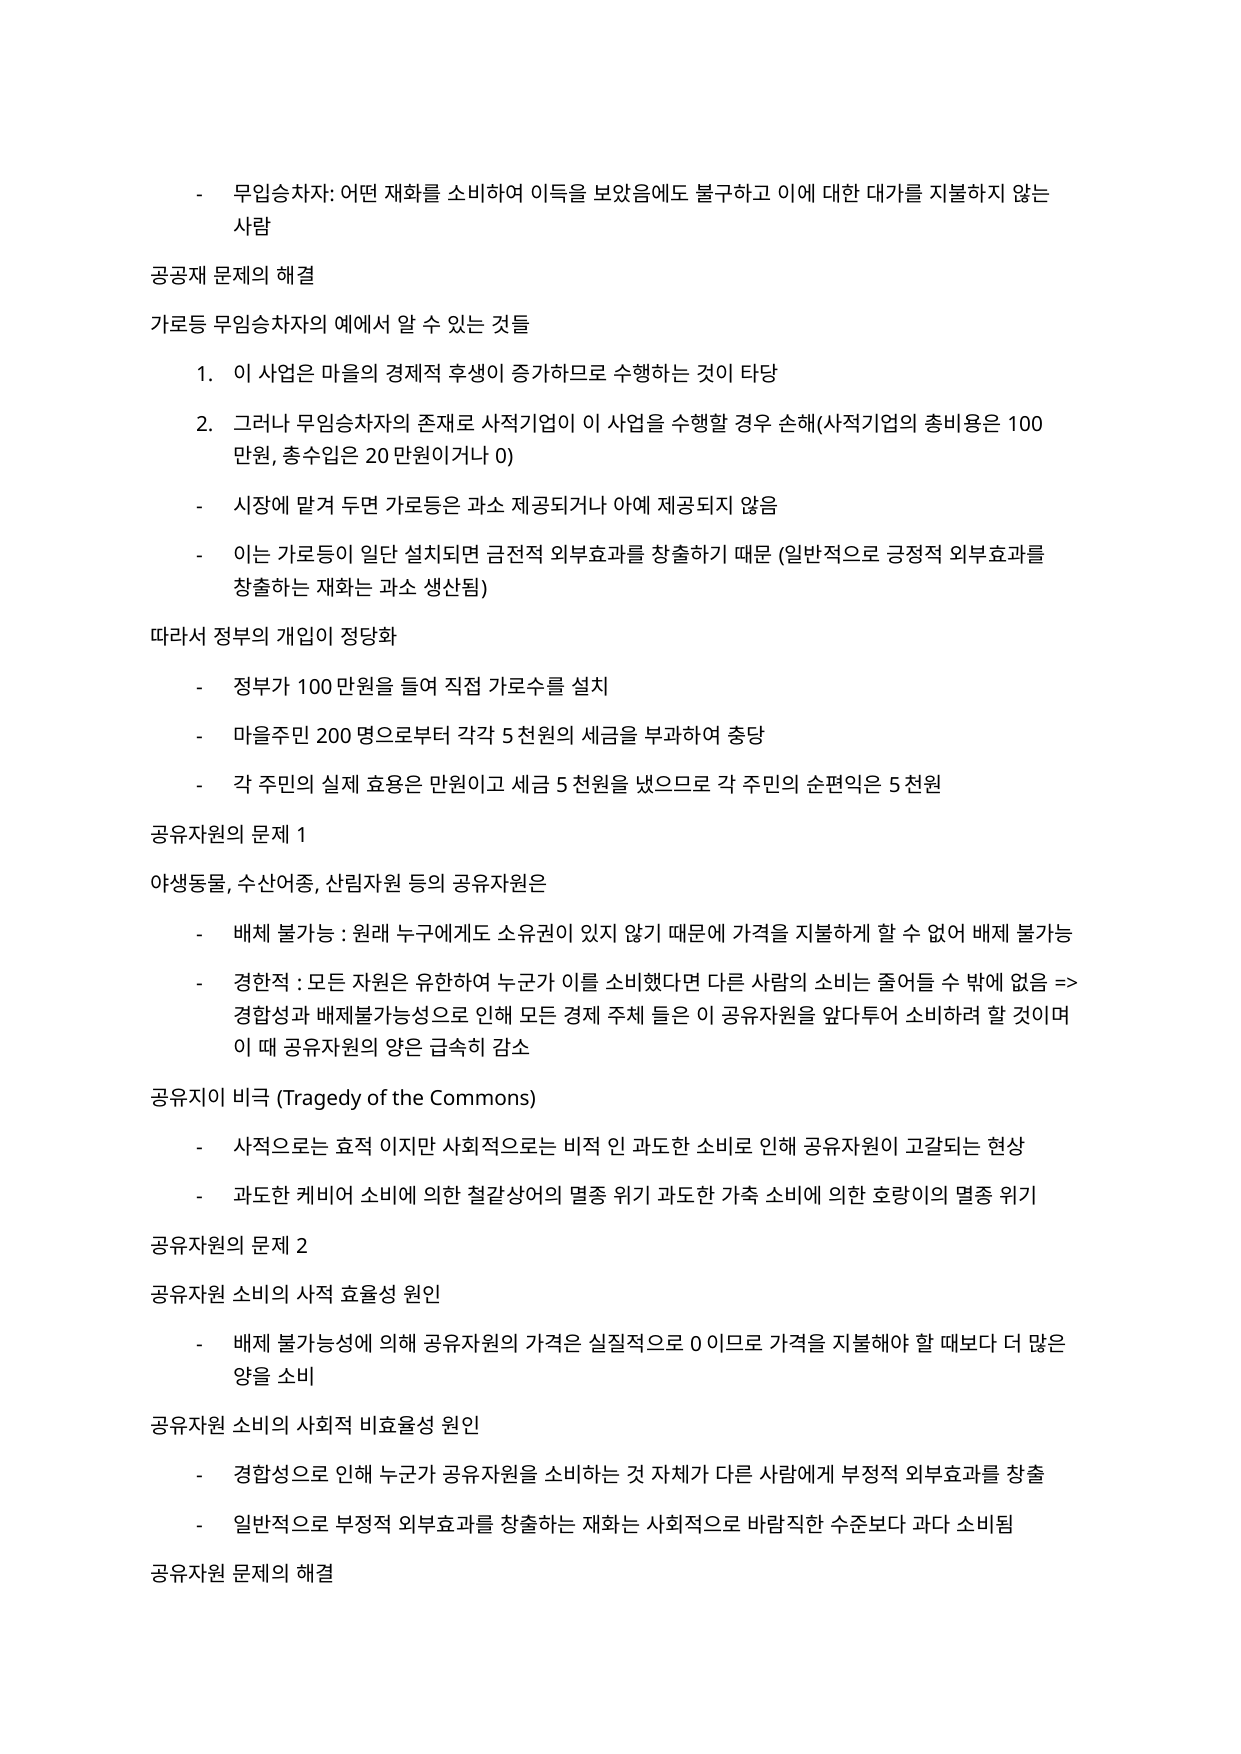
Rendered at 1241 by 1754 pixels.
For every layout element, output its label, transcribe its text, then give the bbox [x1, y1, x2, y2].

list 배제 불가능성에 의해 공유자원의 가격은 실질적으로 0이므로 가격을 지불해야 할 때보다 더 많은 양을 소비 [196, 1327, 1090, 1390]
text 따라서 정부의 개입이 정당화 [150, 621, 1090, 651]
text 공유자원 문제의 해결 [150, 1557, 1090, 1588]
text 공유자원의 문제 1 [150, 818, 1090, 848]
list 배체 불가능 : 원래 누구에게도 소유권이 있지 않기 때문에 가격을 지불하게 할 수 없어 배제 불가능 [196, 917, 1090, 947]
text 공유자원 소비의 사회적 비효율성 원인 [150, 1409, 1090, 1440]
list 그러나 무임승차자의 존재로 사적기업이 이 사업을 수행할 경우 손해(사적기업의 총비용은 100만원, 총수입은 20만원이거나 0) [196, 407, 1090, 470]
text 공공재 문제의 해결 [150, 259, 1090, 289]
list 과도한 케비어 소비에 의한 철같상어의 멸종 위기 과도한 가축 소비에 의한 호랑이의 멸종 위기 [196, 1179, 1090, 1210]
list 시장에 맡겨 두면 가로등은 과소 제공되거나 아예 제공되지 않음 [196, 489, 1090, 519]
list 무입승차자: 어떤 재화를 소비하여 이득을 보았음에도 불구하고 이에 대한 대가를 지불하지 않는 사람 [196, 177, 1090, 240]
list 이는 가로등이 일단 설치되면 금전적 외부효과를 창출하기 때문 (일반적으로 긍정적 외부효과를 창출하는 재화는 과소 생산됨) [196, 538, 1090, 602]
list 마을주민 200명으로부터 각각 5천원의 세금을 부과하여 충당 [196, 719, 1090, 749]
text 야생동물, 수산어종, 산림자원 등의 공유자원은 [150, 867, 1090, 898]
list 정부가 100만원을 들여 직접 가로수를 설치 [196, 670, 1090, 700]
list 이 사업은 마을의 경제적 후생이 증가하므로 수행하는 것이 타당 [196, 358, 1090, 388]
text 공유자원 소비의 사적 효율성 원인 [150, 1278, 1090, 1308]
text 가로등 무임승차자의 예에서 알 수 있는 것들 [150, 308, 1090, 339]
text 공유지이 비극 (Tragedy of the Commons) [150, 1081, 1090, 1111]
list 경합성으로 인해 누군가 공유자원을 소비하는 것 자체가 다른 사람에게 부정적 외부효과를 창출 [196, 1459, 1090, 1489]
text 공유자원의 문제 2 [150, 1229, 1090, 1259]
list 각 주민의 실제 효용은 만원이고 세금 5천원을 냈으므로 각 주민의 순편익은 5천원 [196, 769, 1090, 799]
list 경한적 : 모든 자원은 유한하여 누군가 이를 소비했다면 다른 사람의 소비는 줄어들 수 밖에 없음 => 경합성과 배제불가능성으로 인해 모든 경제 주체 들은 이 공유자원을 앞다투어 소비하려 할 것이며 이 때 공유자원의 양은 급속히 감소 [196, 966, 1090, 1062]
list 일반적으로 부정적 외부효과를 창출하는 재화는 사회적으로 바람직한 수준보다 과다 소비됨 [196, 1508, 1090, 1538]
list 사적으로는 효적 이지만 사회적으로는 비적 인 과도한 소비로 인해 공유자원이 고갈되는 현상 [196, 1130, 1090, 1160]
